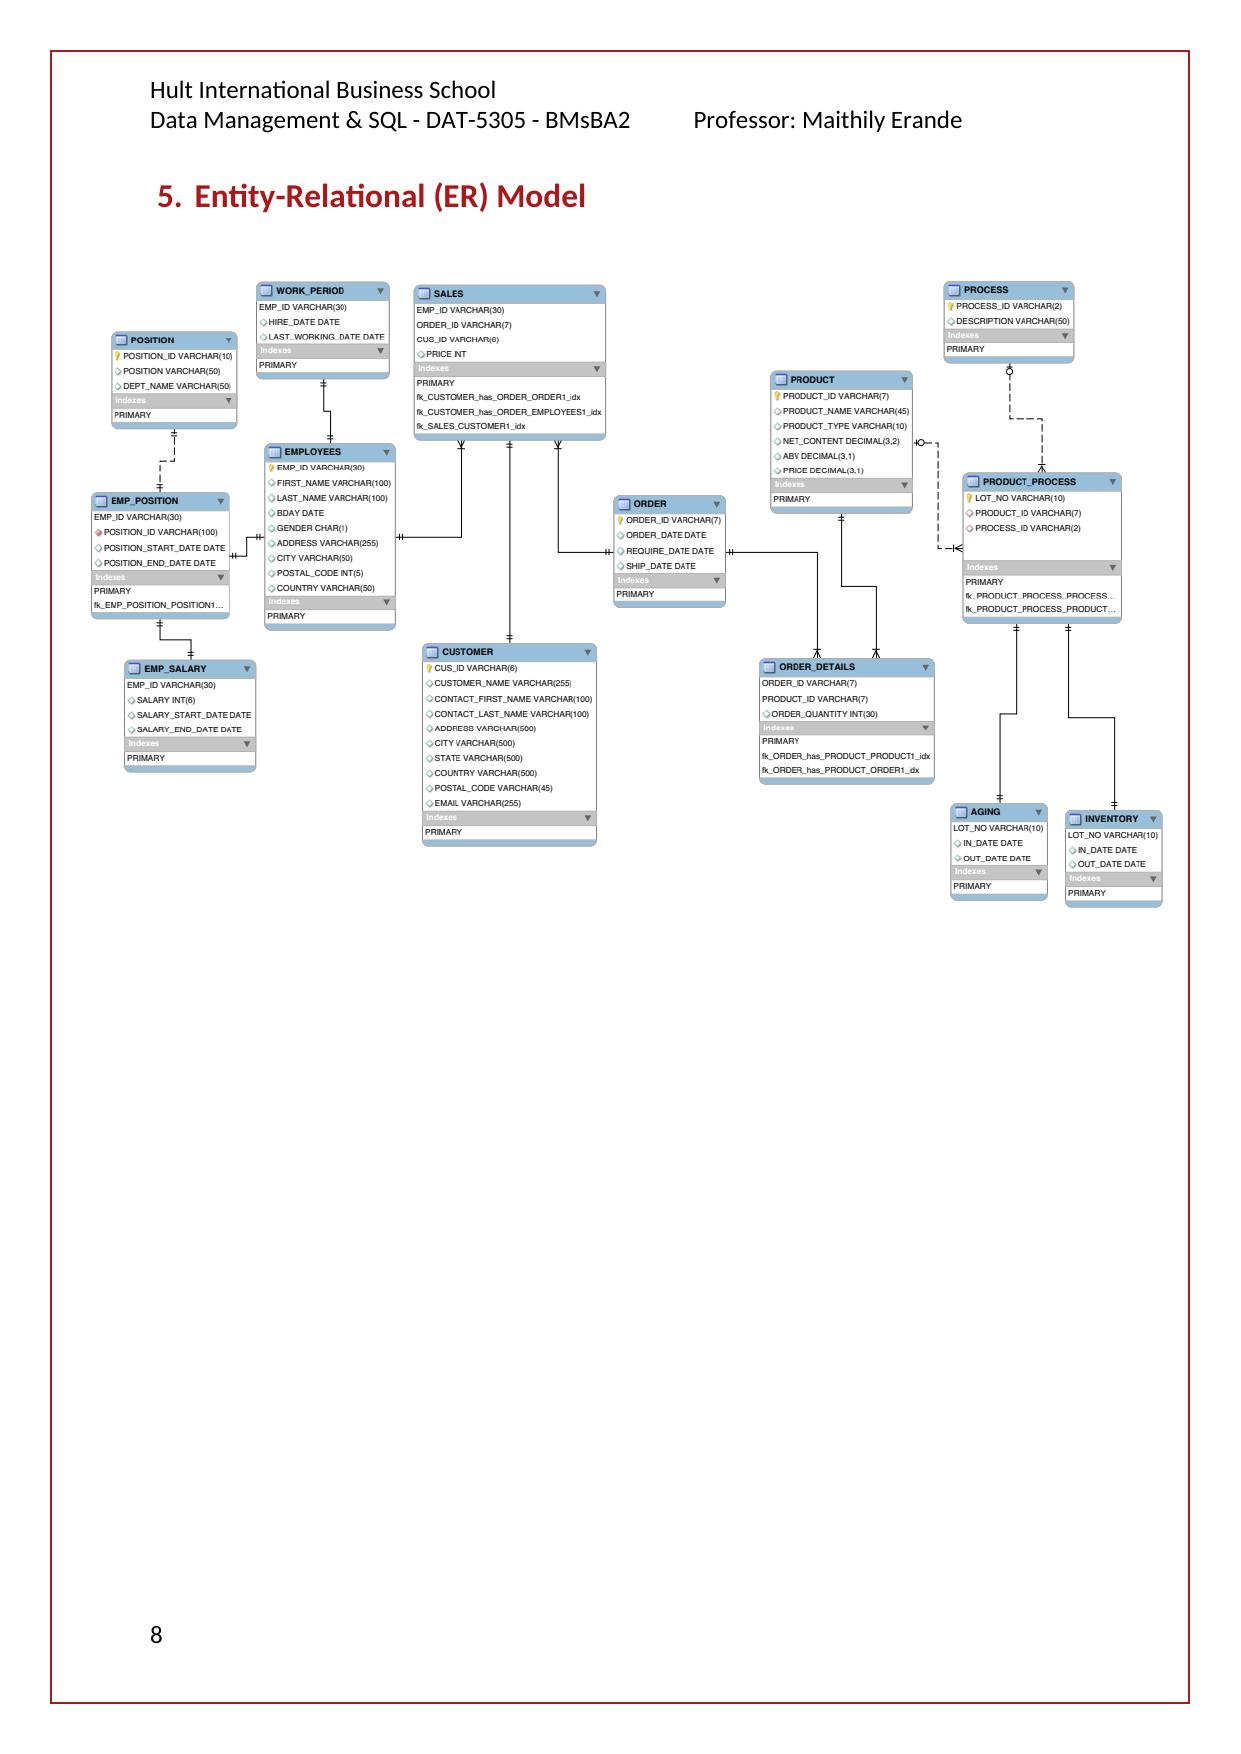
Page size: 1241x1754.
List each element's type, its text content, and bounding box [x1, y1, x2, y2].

subtitle Entity-Relational (ER) Model [157, 175, 1090, 216]
